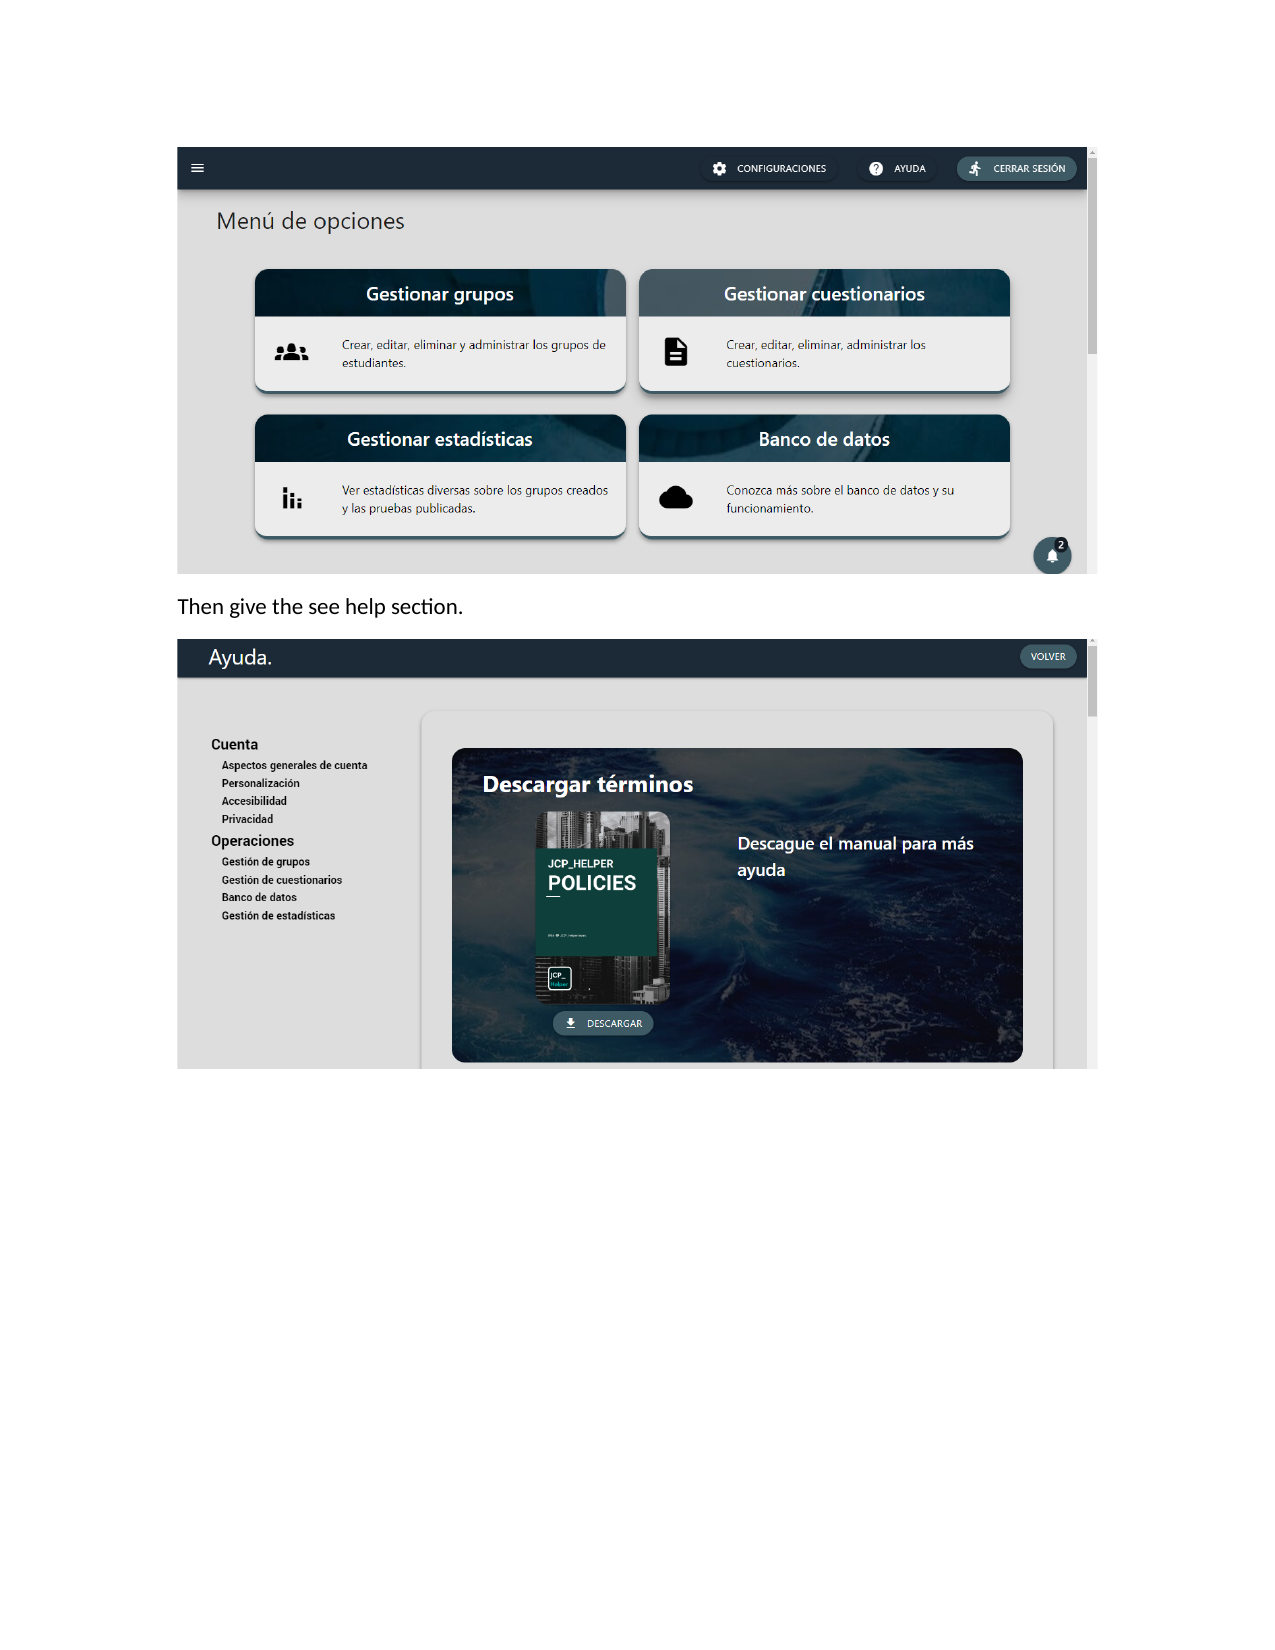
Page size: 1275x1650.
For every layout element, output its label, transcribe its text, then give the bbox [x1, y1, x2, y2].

picture [177, 639, 1098, 1069]
picture [177, 147, 1098, 574]
text Then give the see help section. [177, 592, 1098, 620]
